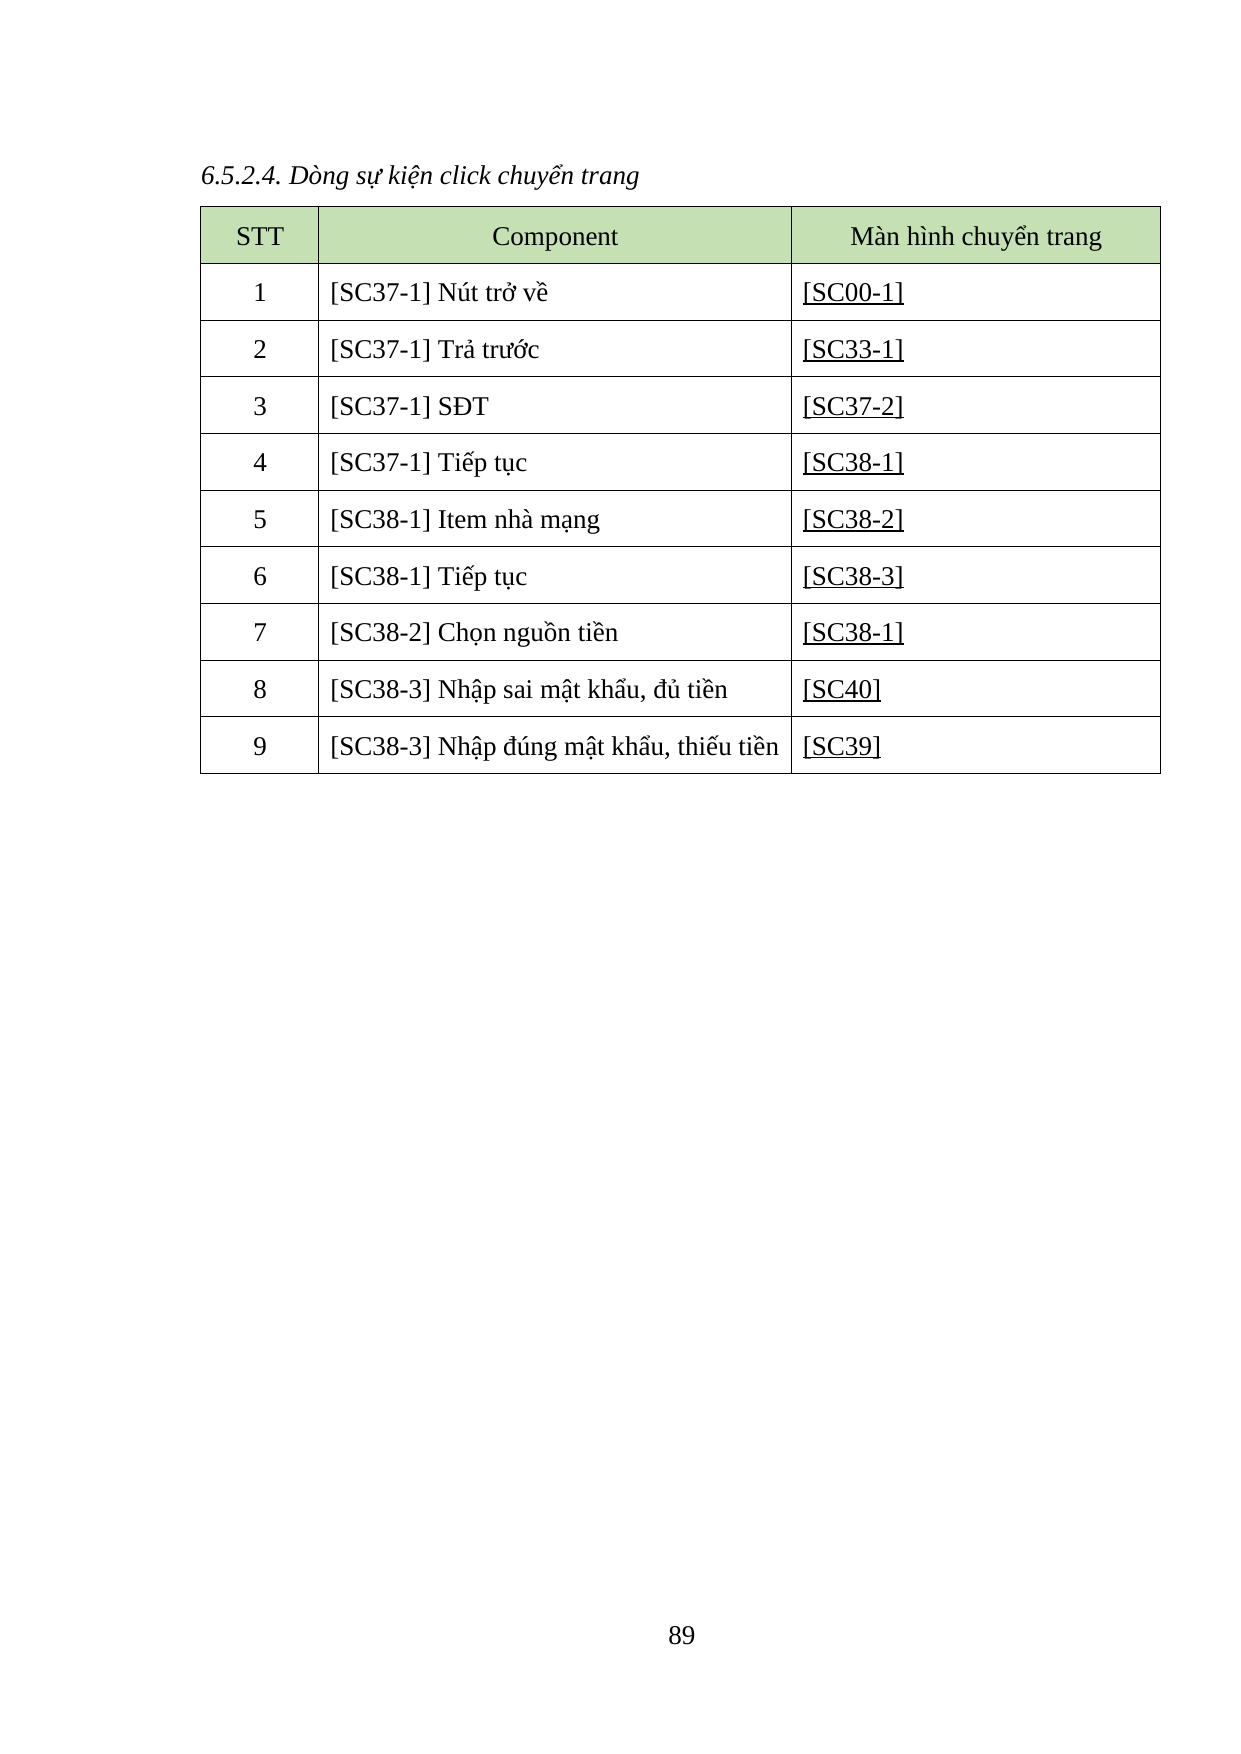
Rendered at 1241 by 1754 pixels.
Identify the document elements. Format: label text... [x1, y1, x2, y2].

table_cell [SC38-3] [792, 547, 1160, 603]
table_header Màn hình chuyển trang [792, 207, 1160, 263]
subtitle Dòng sự kiện click chuyển trang [201, 159, 1162, 191]
table_cell 5 [201, 491, 318, 546]
table_cell [SC38-2] [792, 491, 1160, 546]
table_cell [SC38-1] Tiếp tục [319, 547, 791, 603]
table_cell [SC38-1] [792, 434, 1160, 489]
table_cell 1 [201, 264, 318, 319]
table_cell [SC38-1] [792, 604, 1160, 659]
table_cell [SC38-2] Chọn nguồn tiền [319, 604, 791, 659]
table_cell [SC37-1] Nút trở về [319, 264, 791, 319]
table_cell 6 [201, 547, 318, 603]
table_cell [SC39] [792, 717, 1160, 773]
table_cell [SC40] [792, 661, 1160, 716]
table_cell 4 [201, 434, 318, 489]
table_header STT [201, 207, 318, 263]
table_cell 2 [201, 321, 318, 376]
table_cell [SC37-1] SĐT [319, 377, 791, 433]
table_cell [SC38-3] Nhập sai mật khẩu, đủ tiền [319, 661, 791, 716]
table_cell [SC00-1] [792, 264, 1160, 319]
table_cell 8 [201, 661, 318, 716]
table_header Component [319, 207, 791, 263]
table_cell [SC37-1] Trả trước [319, 321, 791, 376]
table_cell [SC38-1] Item nhà mạng [319, 491, 791, 546]
table_cell [SC37-2] [792, 377, 1160, 433]
table_cell [SC38-3] Nhập đúng mật khẩu, thiếu tiền [319, 717, 791, 773]
table_cell 3 [201, 377, 318, 433]
table_cell [SC37-1] Tiếp tục [319, 434, 791, 489]
table_cell [SC33-1] [792, 321, 1160, 376]
table_cell 7 [201, 604, 318, 659]
table_cell 9 [201, 717, 318, 773]
